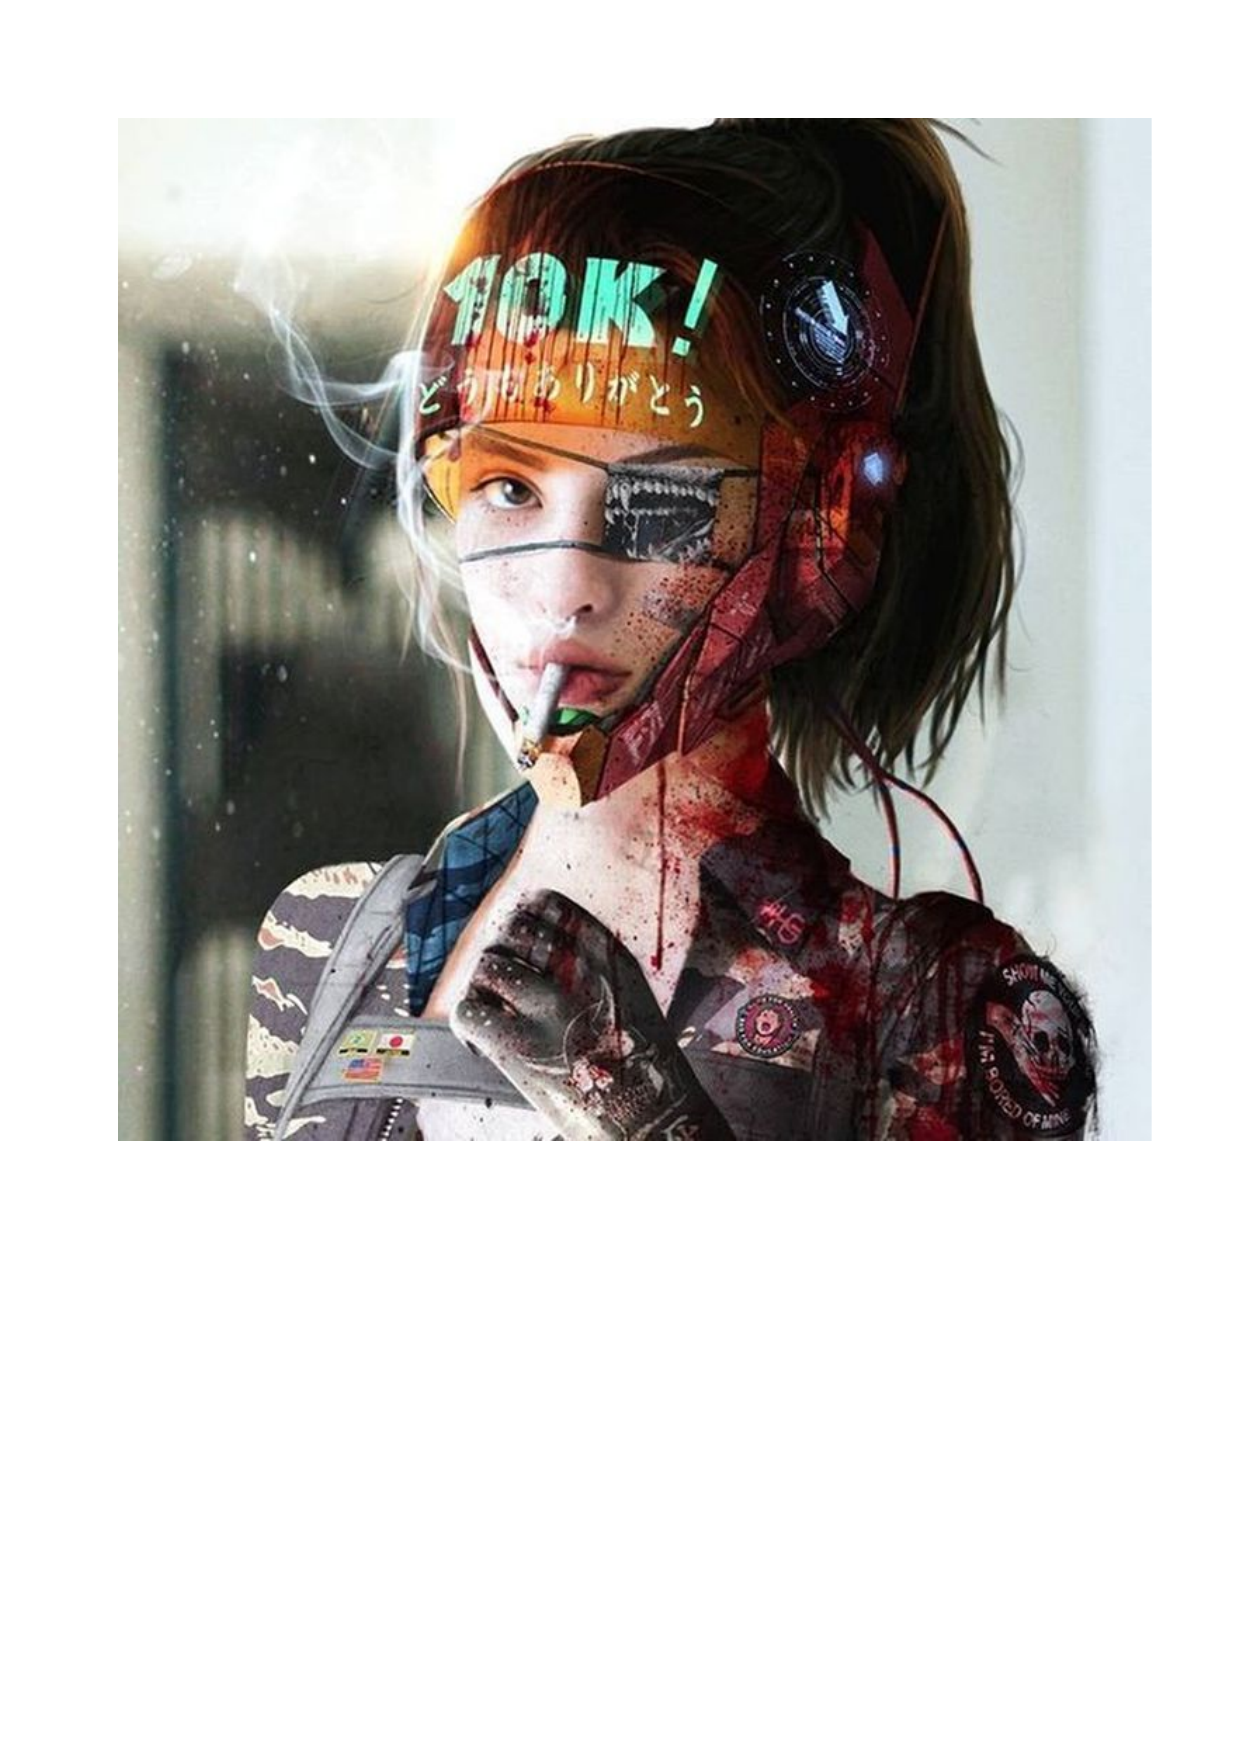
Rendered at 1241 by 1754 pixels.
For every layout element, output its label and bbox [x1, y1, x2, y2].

picture [118, 118, 1152, 1141]
